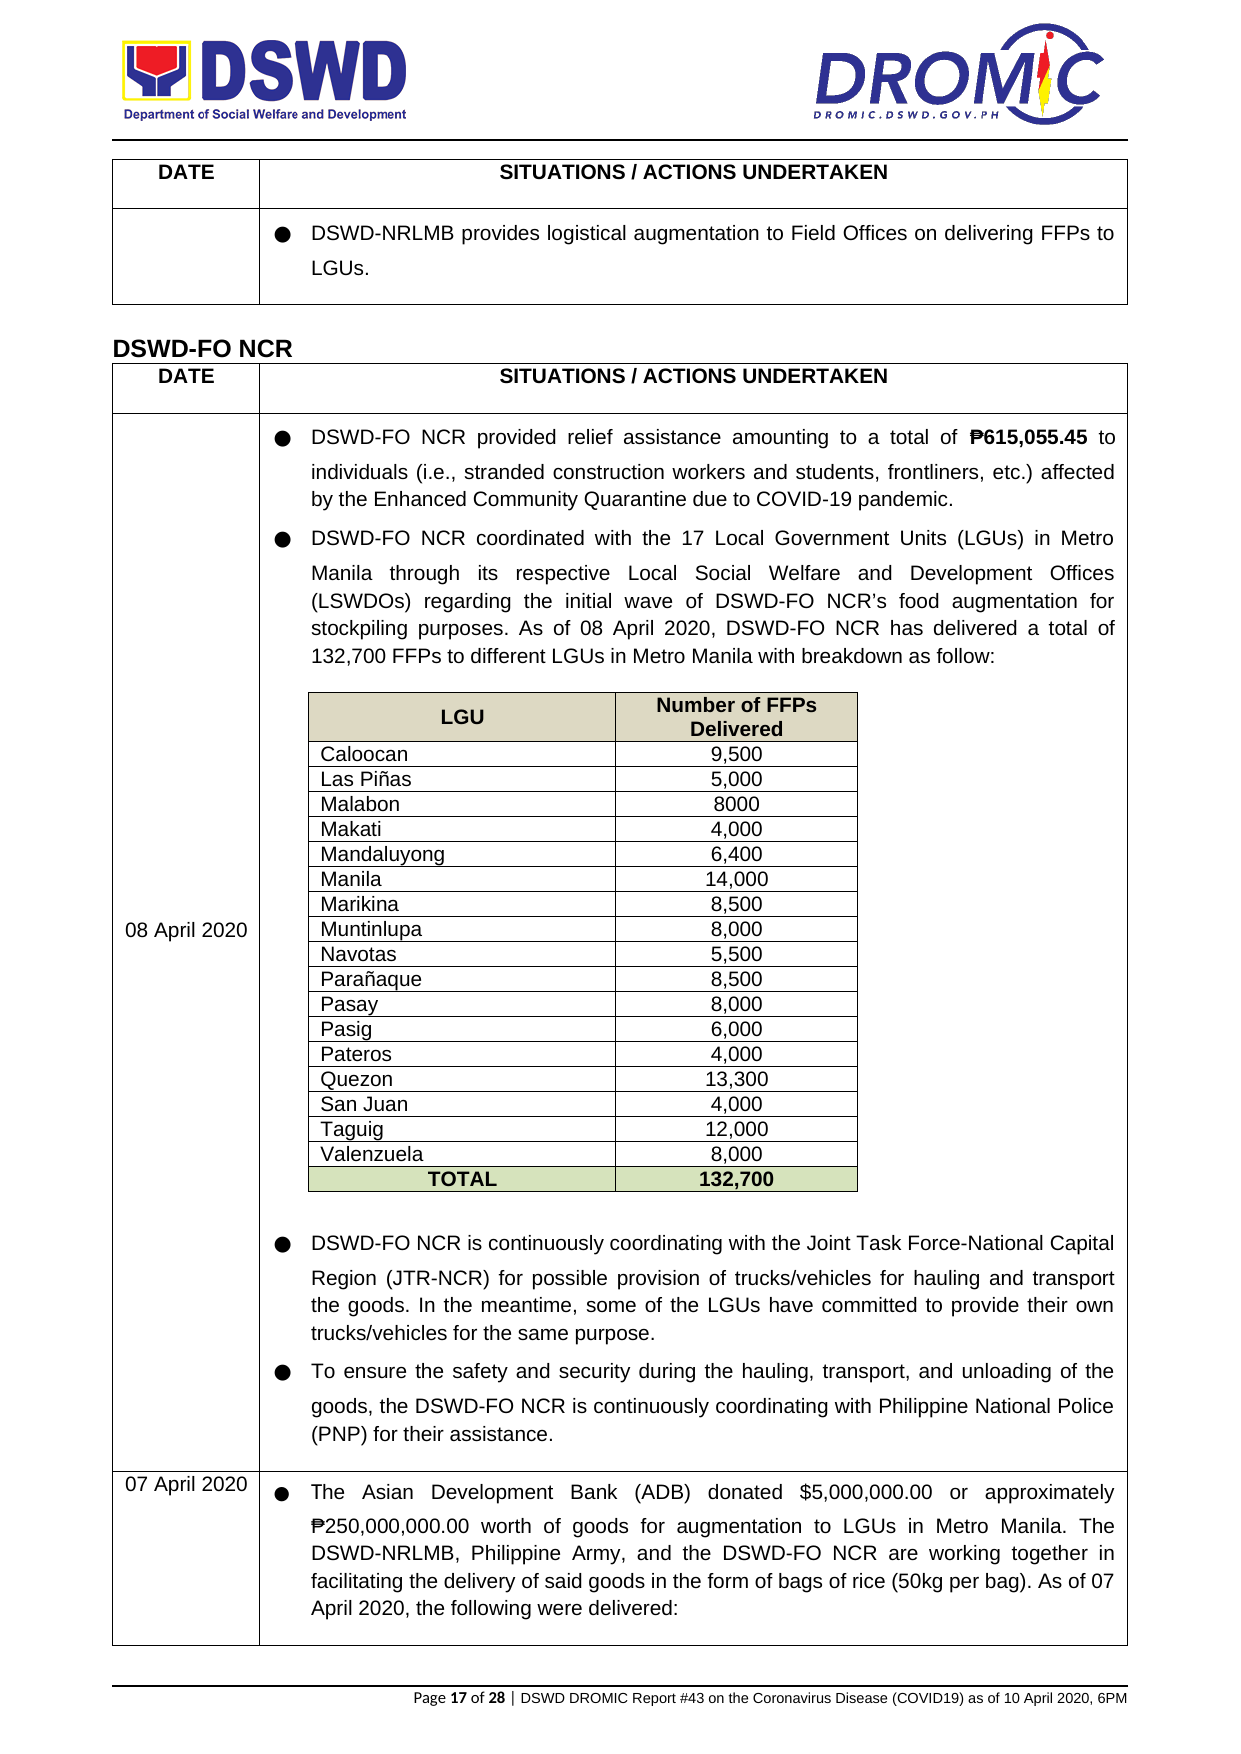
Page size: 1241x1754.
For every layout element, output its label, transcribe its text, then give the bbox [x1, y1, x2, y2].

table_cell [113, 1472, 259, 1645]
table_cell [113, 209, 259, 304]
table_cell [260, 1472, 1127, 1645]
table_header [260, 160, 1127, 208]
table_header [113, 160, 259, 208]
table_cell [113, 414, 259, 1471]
picture [112, 37, 417, 125]
text DSWD-FO NCR [112, 334, 1128, 363]
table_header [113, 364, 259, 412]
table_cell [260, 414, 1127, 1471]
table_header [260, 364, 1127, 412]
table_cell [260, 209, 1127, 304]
picture [781, 23, 1133, 125]
